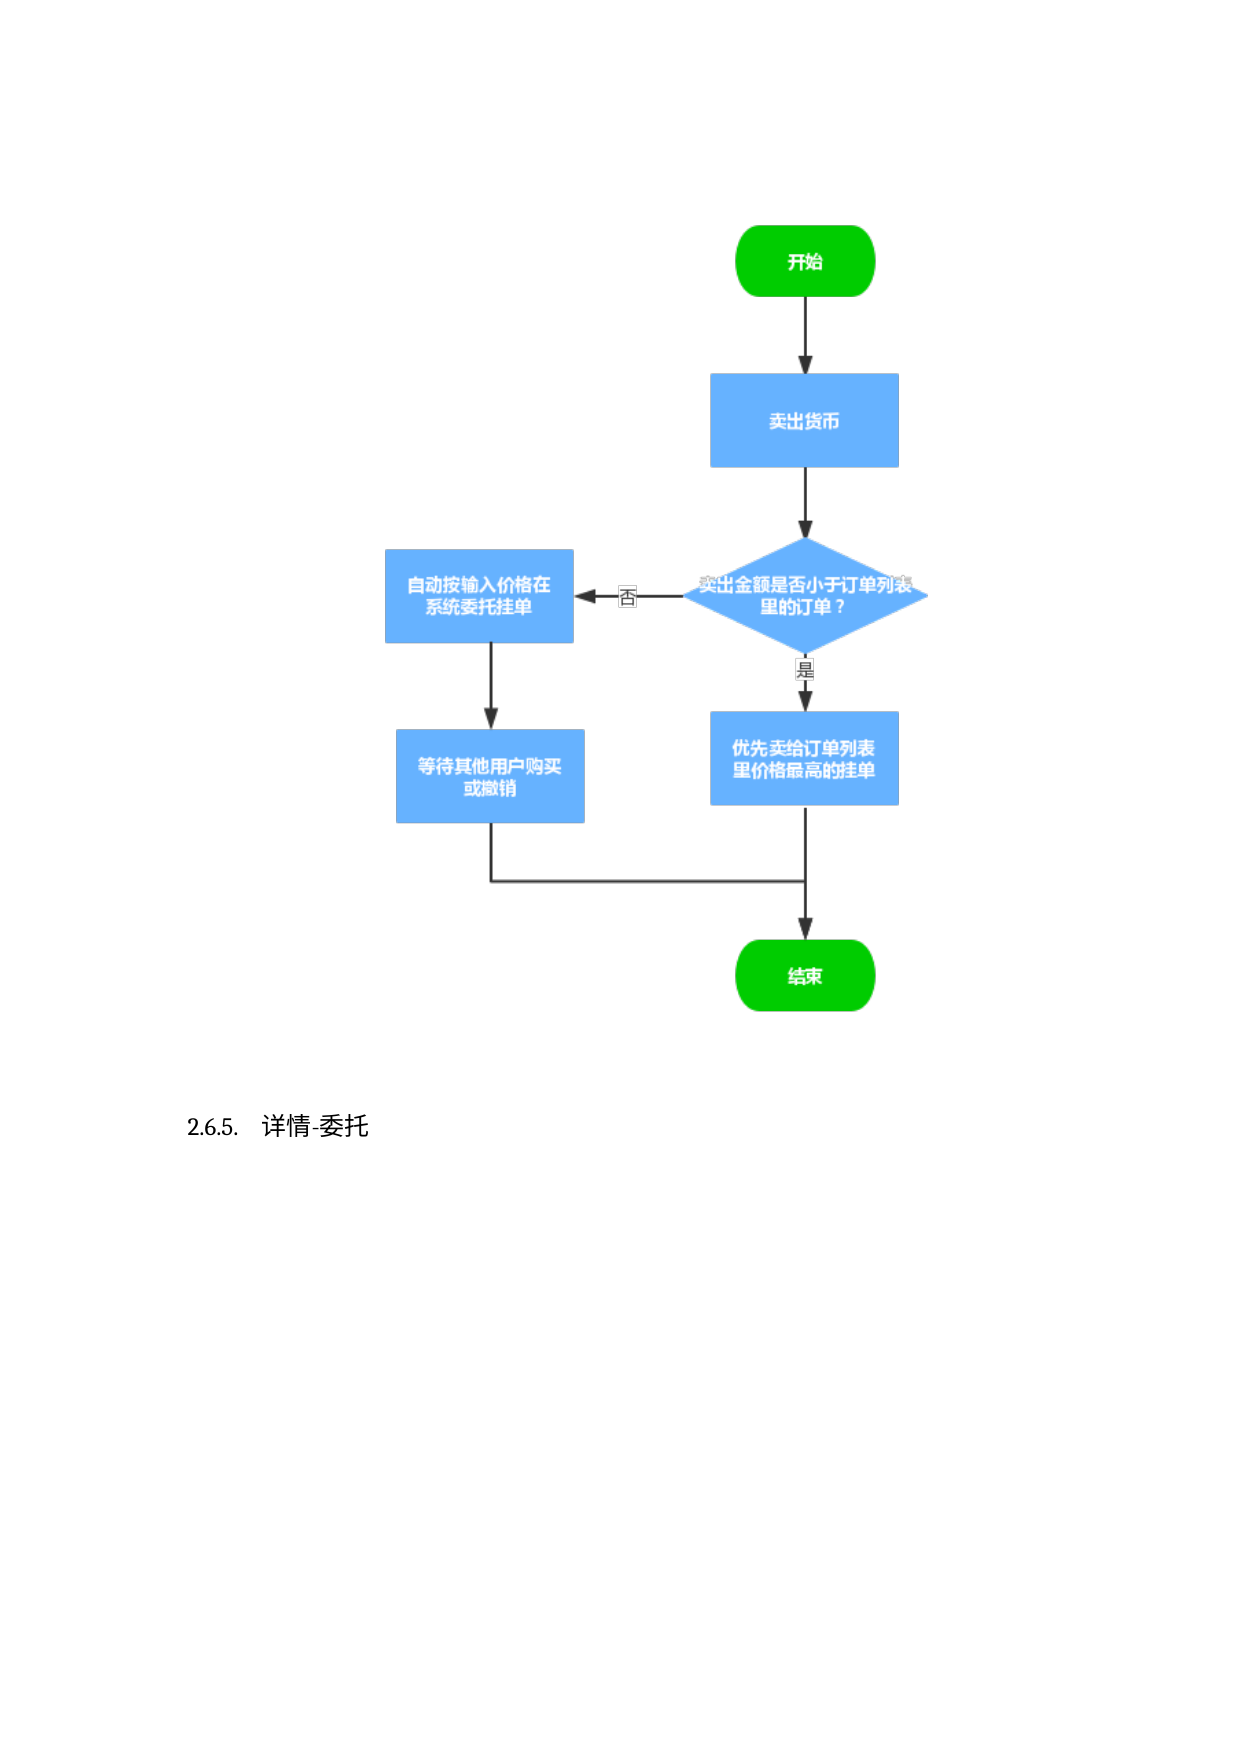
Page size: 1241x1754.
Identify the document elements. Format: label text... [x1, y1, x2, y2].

picture [321, 162, 969, 1054]
list 详情-委托 [187, 1092, 1053, 1157]
